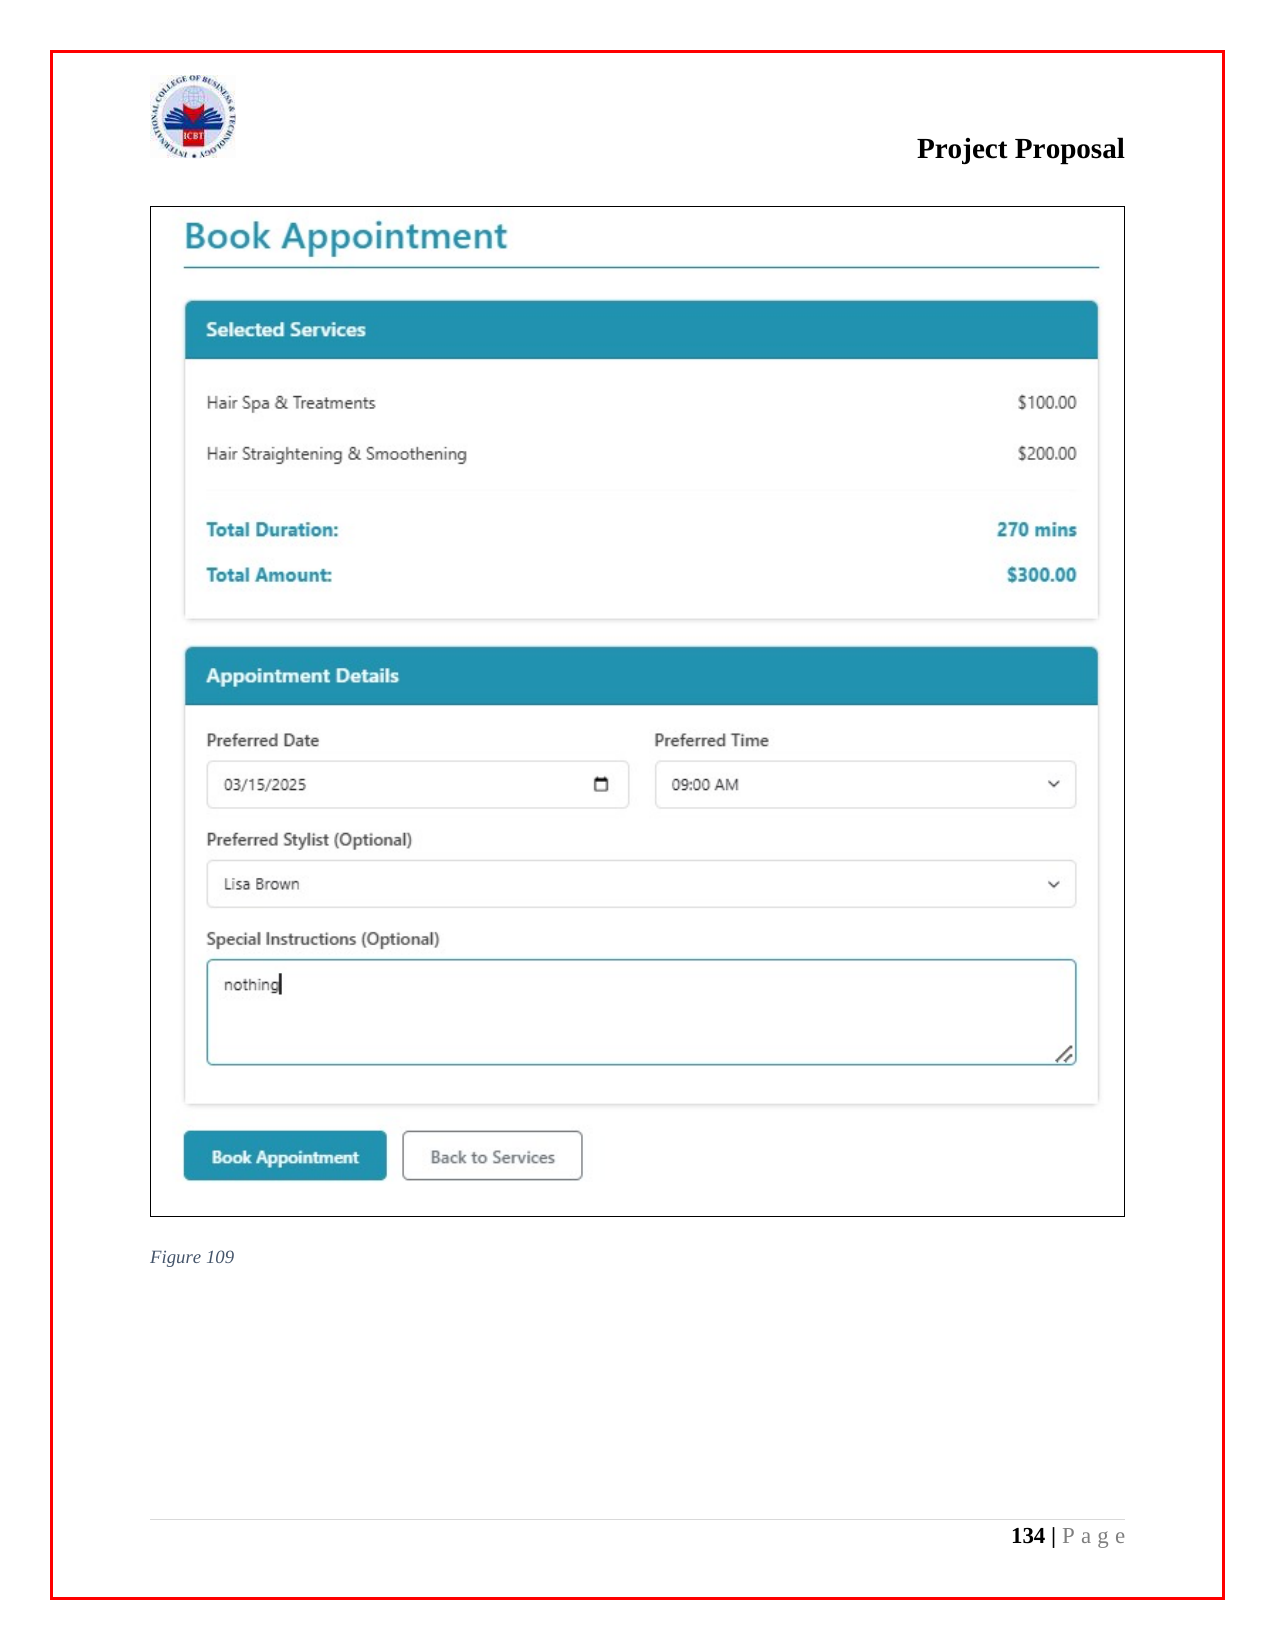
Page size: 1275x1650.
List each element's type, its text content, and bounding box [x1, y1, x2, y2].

picture [151, 207, 1124, 1216]
text Figure 109 [150, 1246, 1125, 1268]
